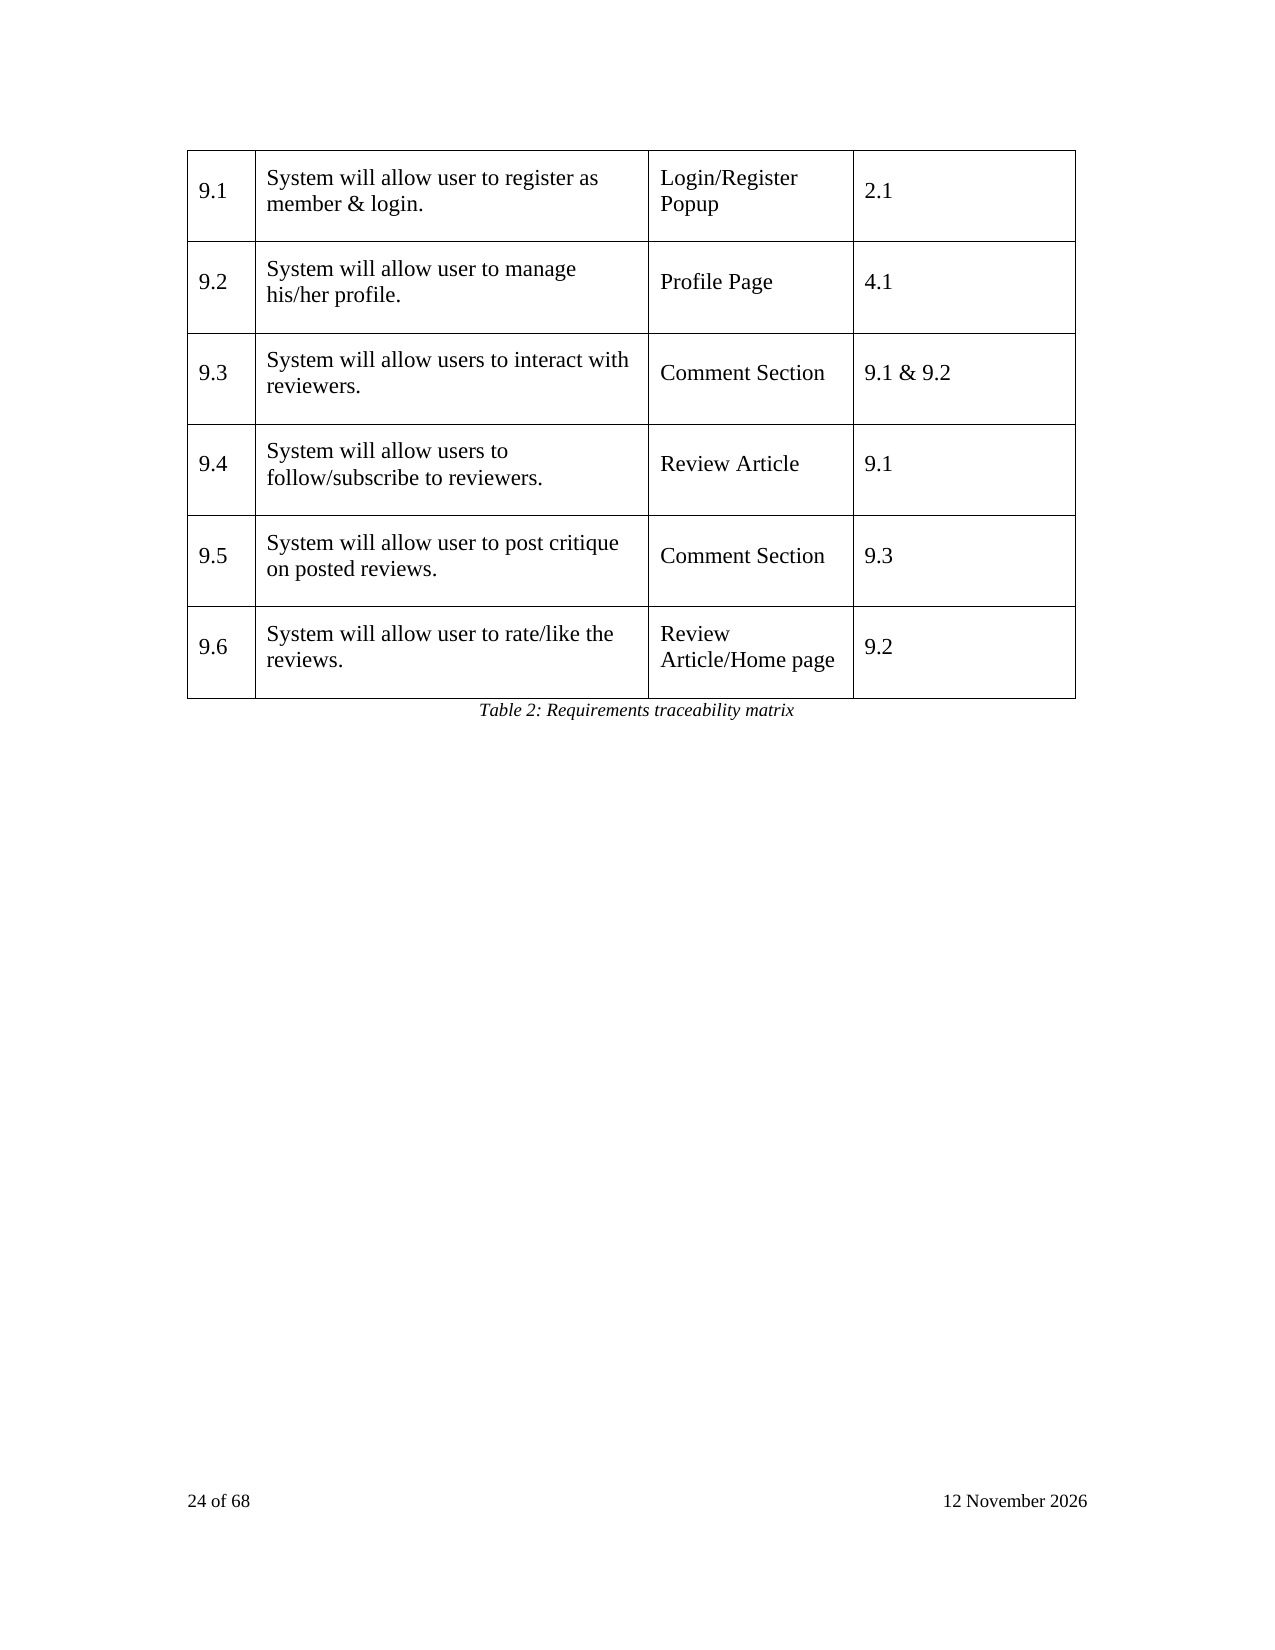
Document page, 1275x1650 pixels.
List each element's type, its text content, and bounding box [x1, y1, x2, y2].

table_cell 9.3 [854, 516, 1075, 606]
table_cell 9.1 [188, 151, 255, 241]
table_cell 9.2 [188, 242, 255, 332]
table_cell 9.3 [188, 334, 255, 424]
table_cell 9.1 [854, 425, 1075, 515]
table_cell 9.5 [188, 516, 255, 606]
table_cell 9.4 [188, 425, 255, 515]
table_cell System will allow user to post critique on posted reviews. [256, 516, 648, 606]
table_cell Comment Section [649, 334, 853, 424]
table_cell Review Article/Home page [649, 607, 853, 697]
table_cell Login/Register Popup [649, 151, 853, 241]
table_cell 9.1 & 9.2 [854, 334, 1075, 424]
table_cell 9.6 [188, 607, 255, 697]
table_cell 2.1 [854, 151, 1075, 241]
table_cell Review Article [649, 425, 853, 515]
table_cell 4.1 [854, 242, 1075, 332]
table_cell System will allow user to manage his/her profile. [256, 242, 648, 332]
table_cell Profile Page [649, 242, 853, 332]
table_cell System will allow users to follow/subscribe to reviewers. [256, 425, 648, 515]
table_cell 9.2 [854, 607, 1075, 697]
text Table 2: Requirements traceability matrix [187, 698, 1087, 720]
table_cell Comment Section [649, 516, 853, 606]
table_cell System will allow users to interact with reviewers. [256, 334, 648, 424]
table_cell System will allow user to rate/like the reviews. [256, 607, 648, 697]
table_cell System will allow user to register as member & login. [256, 151, 648, 241]
